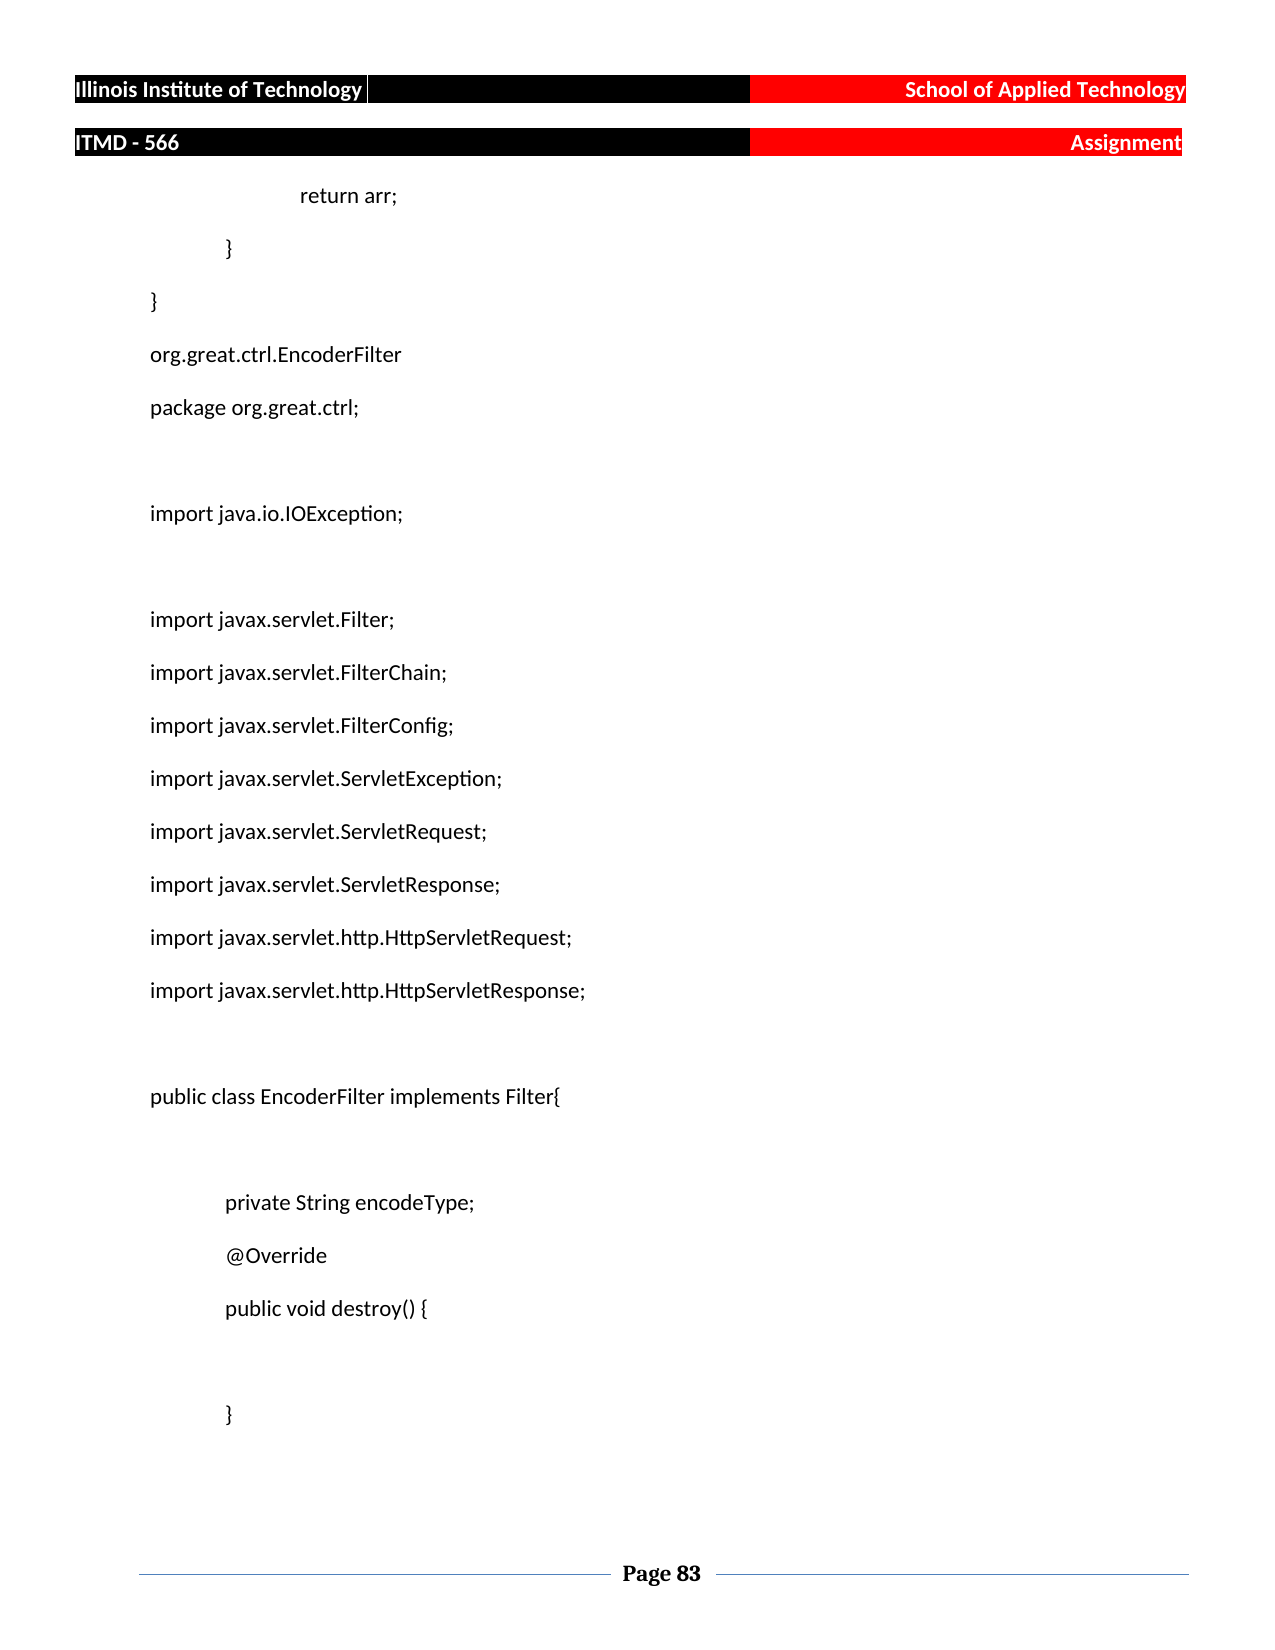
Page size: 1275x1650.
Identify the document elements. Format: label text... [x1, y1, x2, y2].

text @Override [150, 1241, 1200, 1269]
text } [150, 1400, 1200, 1428]
text return arr; [150, 181, 1200, 209]
text import javax.servlet.ServletResponse; [150, 870, 1200, 898]
text package org.great.ctrl; [150, 393, 1200, 421]
text } [150, 287, 1200, 315]
text import javax.servlet.http.HttpServletResponse; [150, 976, 1200, 1004]
text import java.io.IOException; [150, 499, 1200, 527]
text import javax.servlet.ServletRequest; [150, 817, 1200, 845]
text import javax.servlet.ServletException; [150, 764, 1200, 792]
text import javax.servlet.http.HttpServletRequest; [150, 923, 1200, 951]
text org.great.ctrl.EncoderFilter [150, 340, 1200, 368]
text import javax.servlet.FilterConfig; [150, 711, 1200, 739]
text private String encodeType; [150, 1188, 1200, 1216]
text public class EncoderFilter implements Filter{ [150, 1082, 1200, 1110]
text public void destroy() { [150, 1294, 1200, 1322]
text import javax.servlet.Filter; [150, 605, 1200, 633]
text } [150, 234, 1200, 262]
text import javax.servlet.FilterChain; [150, 658, 1200, 686]
